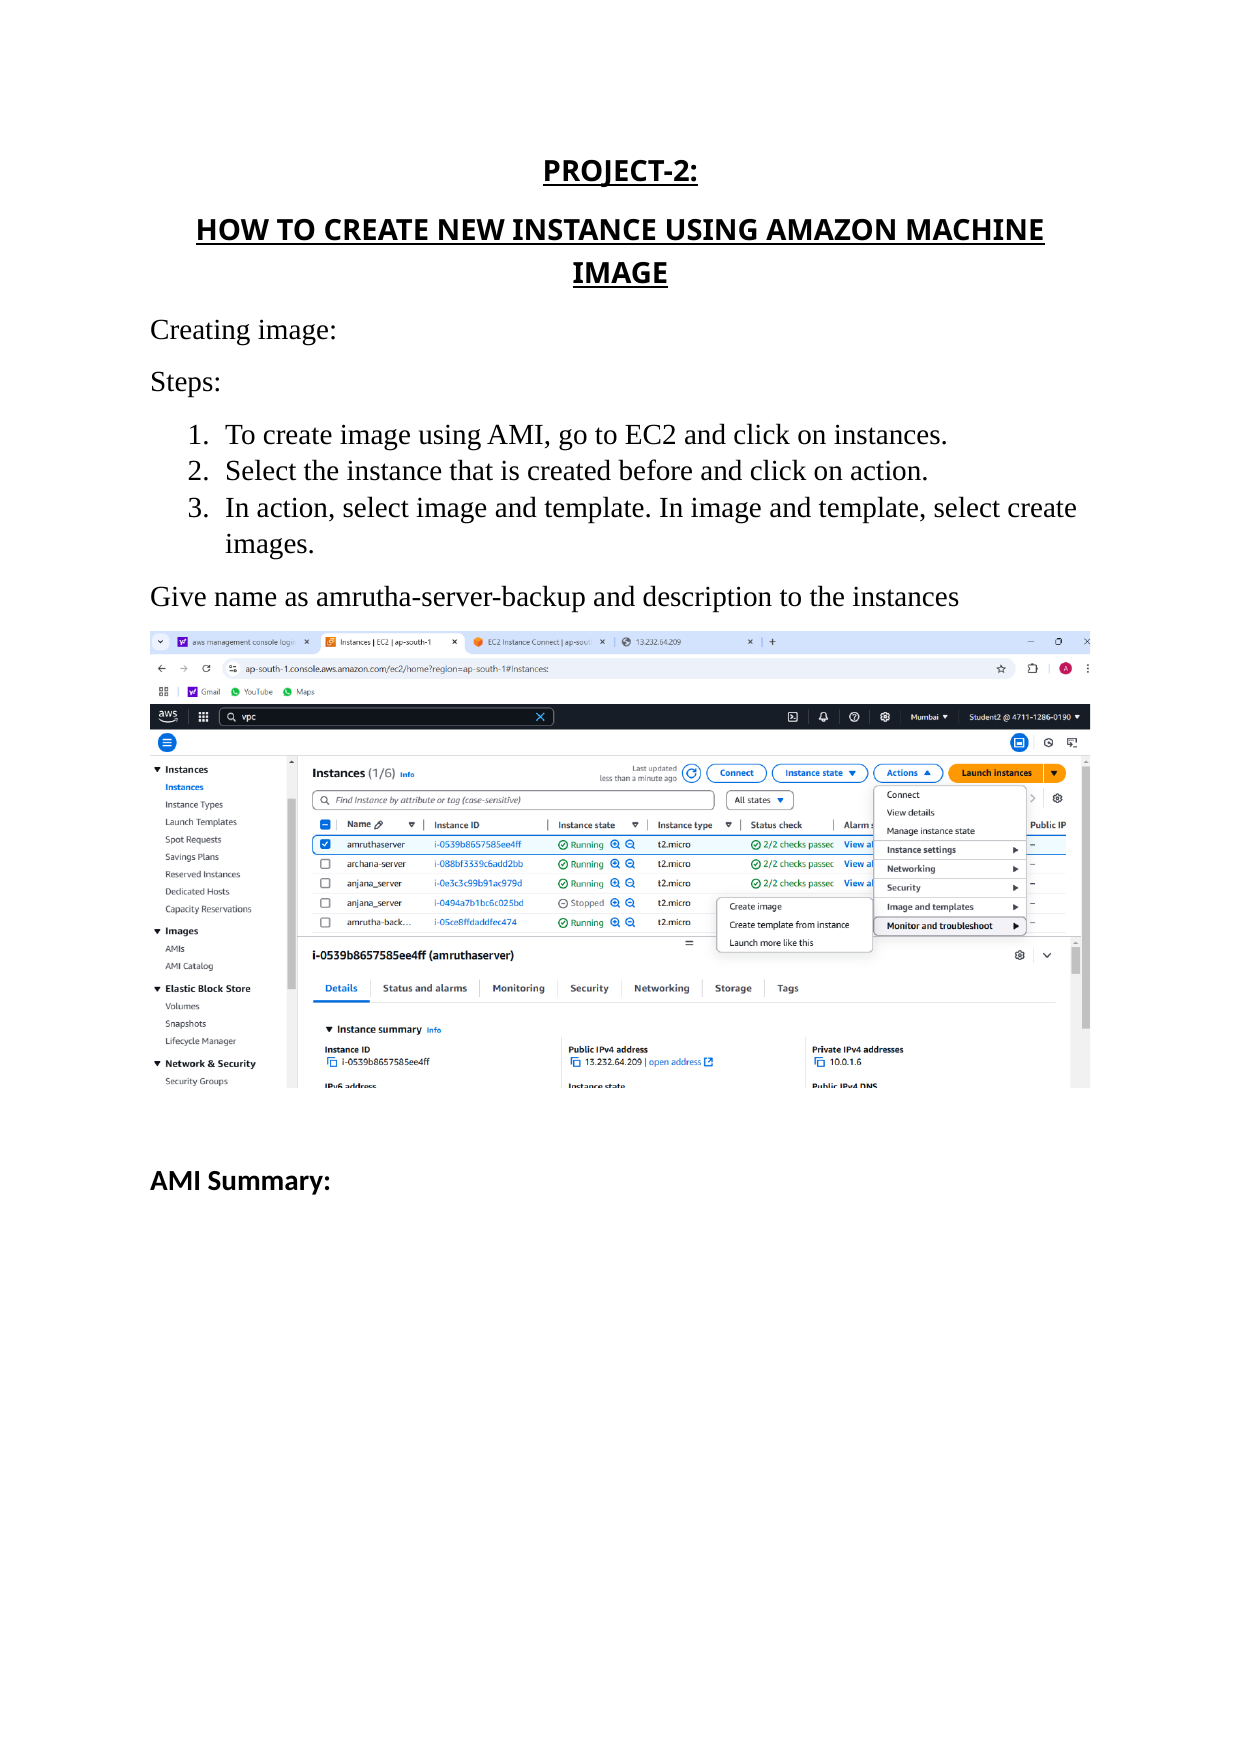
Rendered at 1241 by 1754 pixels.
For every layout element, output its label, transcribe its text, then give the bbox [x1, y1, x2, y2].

text HOW TO CREATE NEW INSTANCE USING AMAZON MACHINE IMAGE [150, 209, 1090, 292]
picture [150, 631, 1091, 1088]
list In action, select image and template. In image and template, select create images. [187, 490, 1090, 559]
text Steps: [150, 364, 1090, 398]
text PROJECT-2: [150, 150, 1090, 190]
list Select the instance that is created before and click on action. [187, 453, 1090, 487]
list To create image using AMI, go to EC2 and click on instances. [187, 417, 1090, 451]
text Creating image: [150, 312, 1090, 345]
text AMI Summary: [150, 1162, 1090, 1198]
text Give name as amrutha-server-backup and description to the instances [150, 579, 1090, 612]
